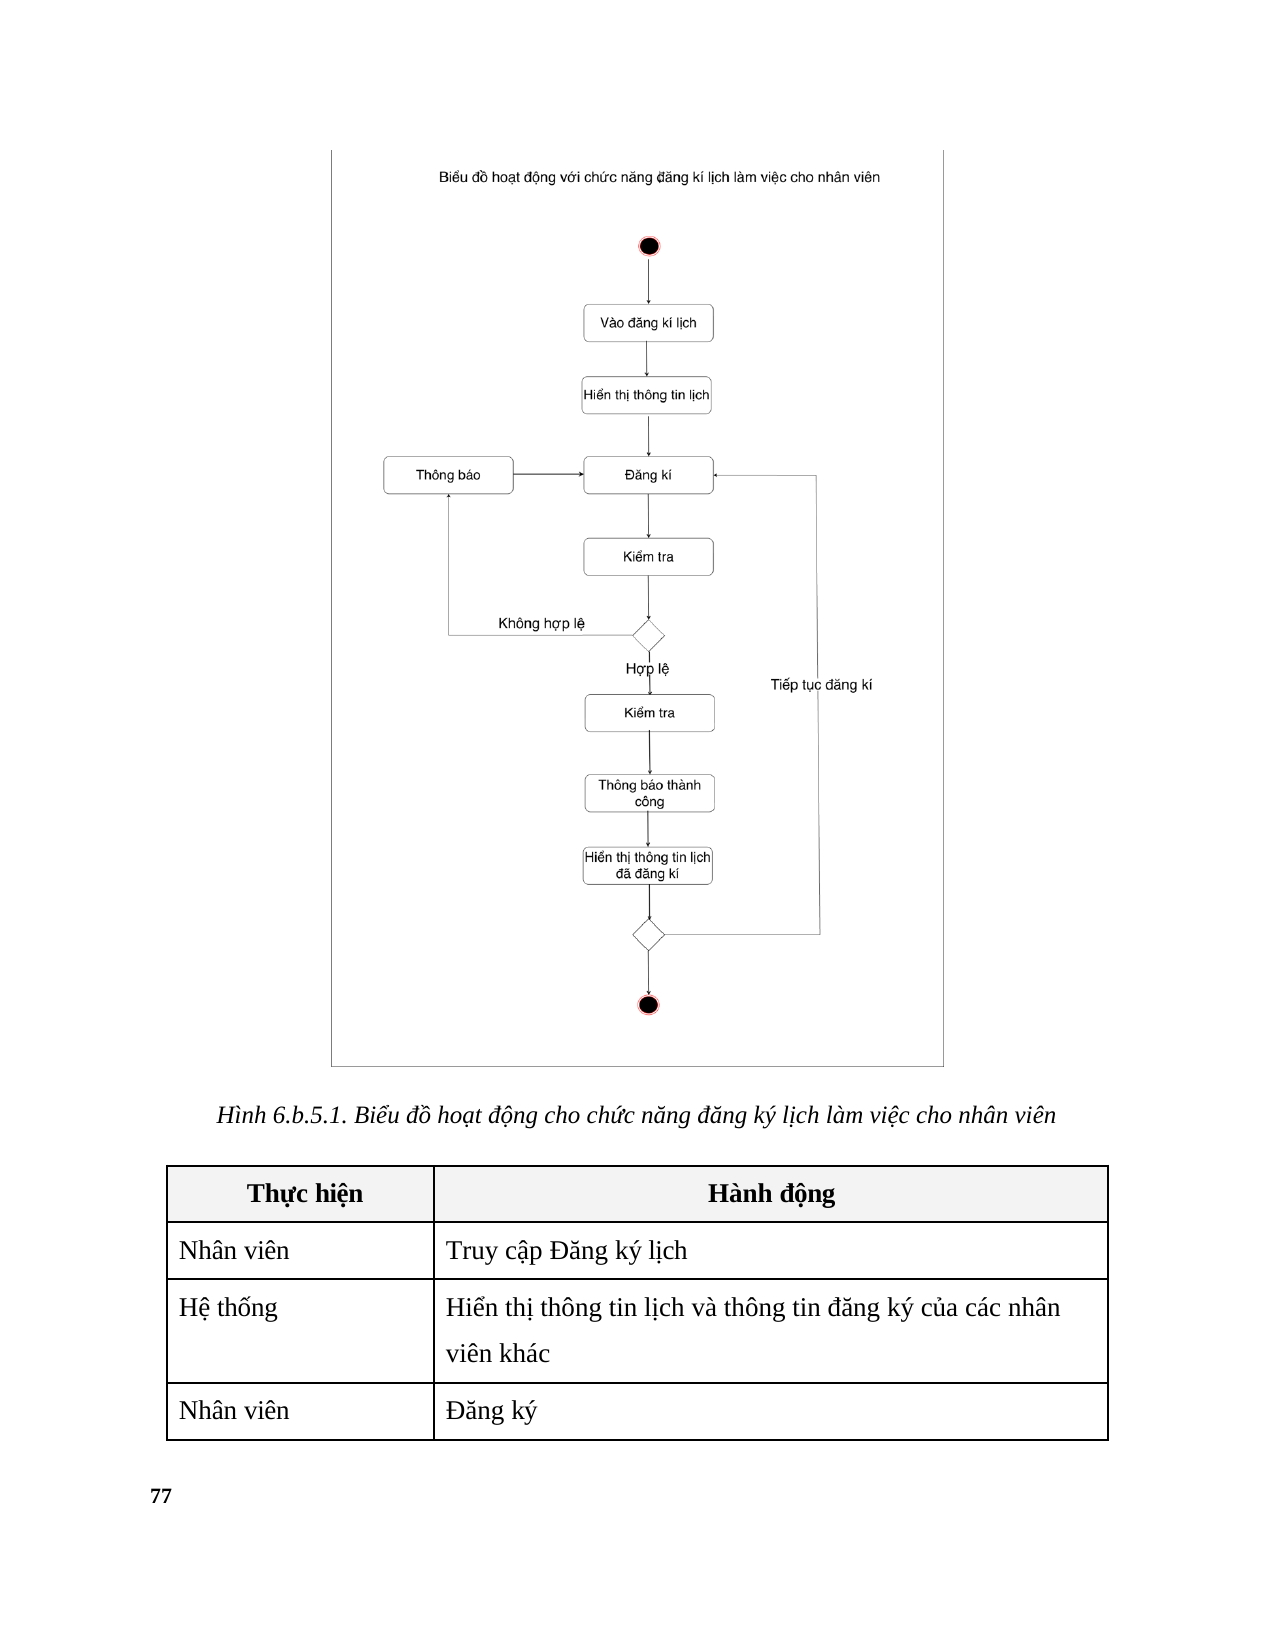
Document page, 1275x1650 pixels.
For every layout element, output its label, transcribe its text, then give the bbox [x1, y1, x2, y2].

table_header Hành động [435, 1167, 1107, 1221]
table_cell Đăng ký [435, 1384, 1107, 1438]
text Hình 6.b.5.1. Biểu đồ hoạt động cho chức năng đăng ký lịch làm việc cho nhân viên [150, 1101, 1125, 1129]
table_cell Hệ thống [168, 1280, 433, 1382]
picture [331, 150, 944, 1067]
table_cell Hiển thị thông tin lịch và thông tin đăng ký của các nhân viên khác [435, 1280, 1107, 1382]
table_cell Nhân viên [168, 1384, 433, 1438]
table_header Thực hiện [168, 1167, 433, 1221]
table_cell Nhân viên [168, 1223, 433, 1278]
table_cell Truy cập Đăng ký lịch [435, 1223, 1107, 1278]
